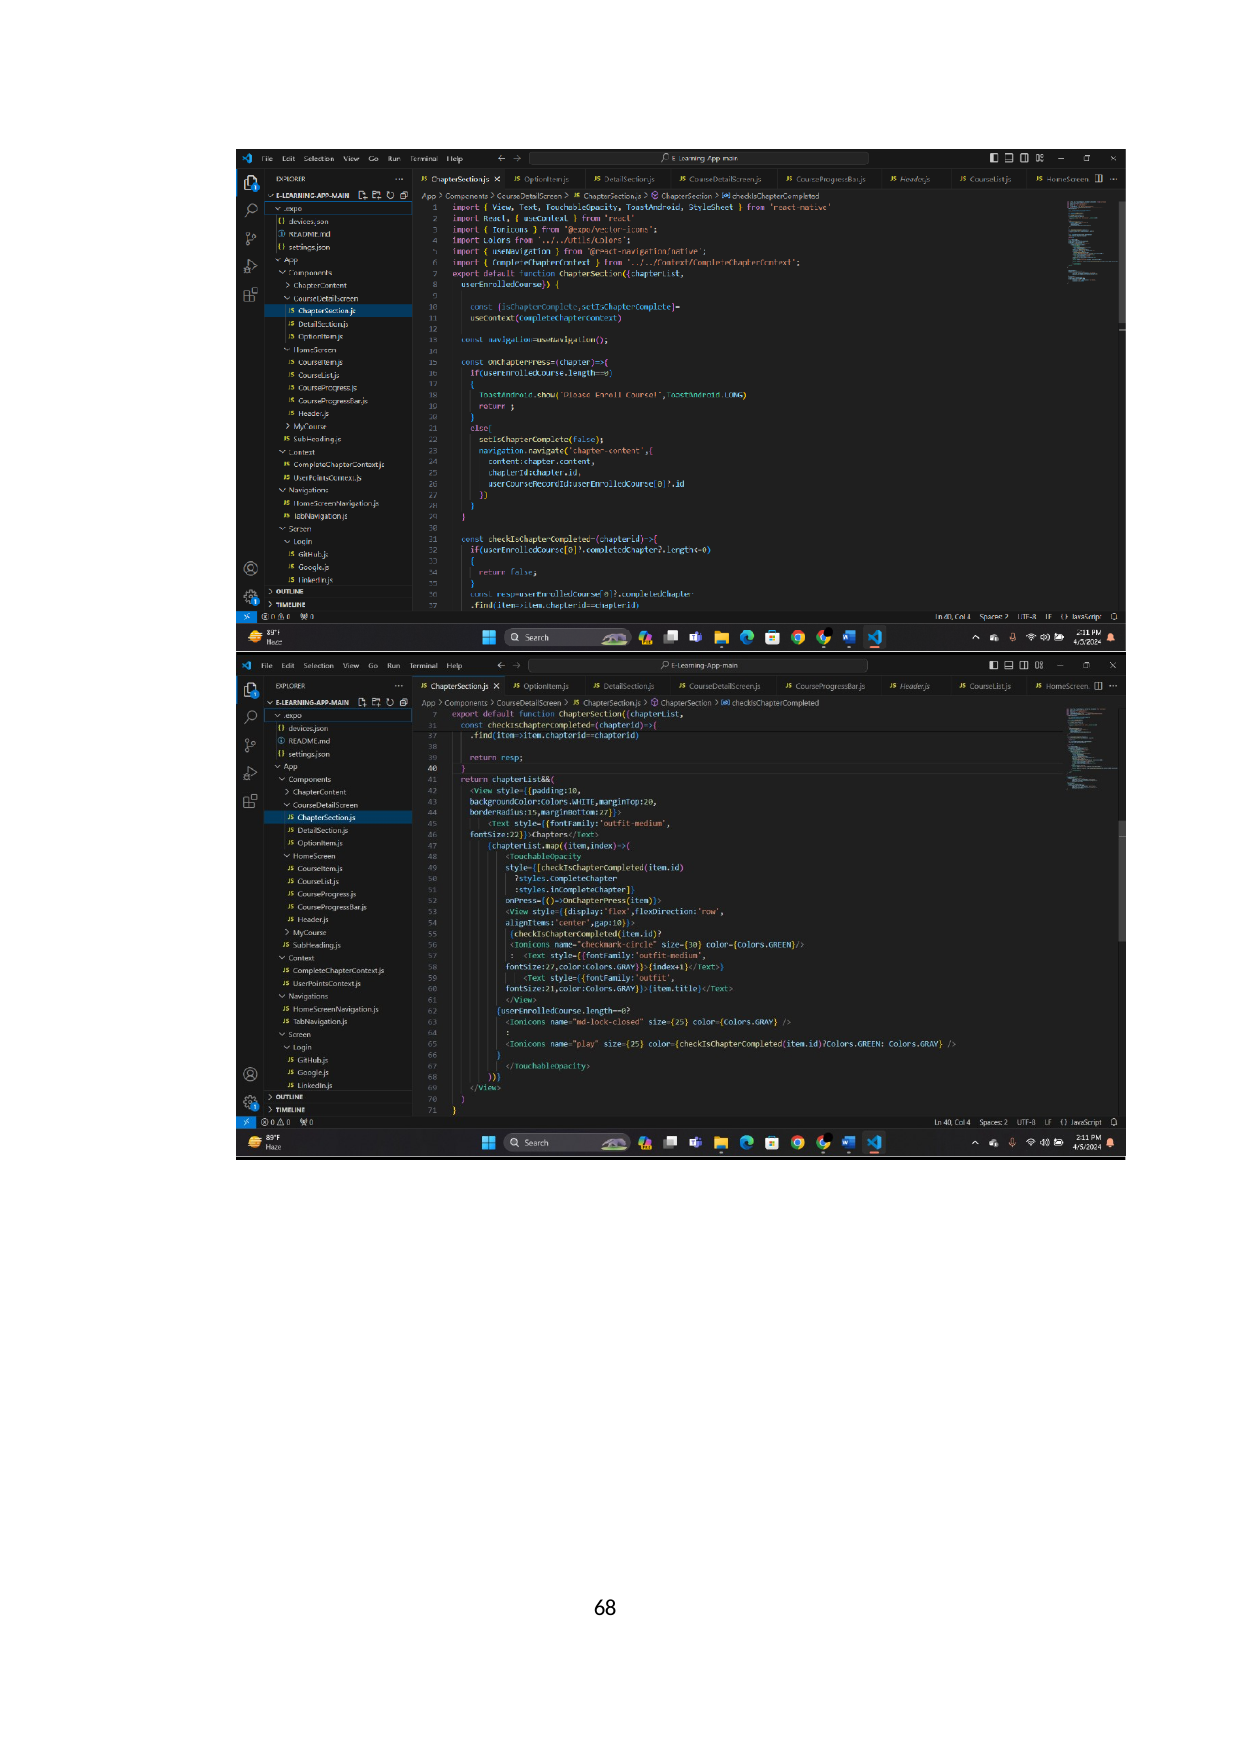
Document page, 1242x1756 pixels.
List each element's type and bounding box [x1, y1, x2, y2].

picture [236, 149, 1126, 1156]
